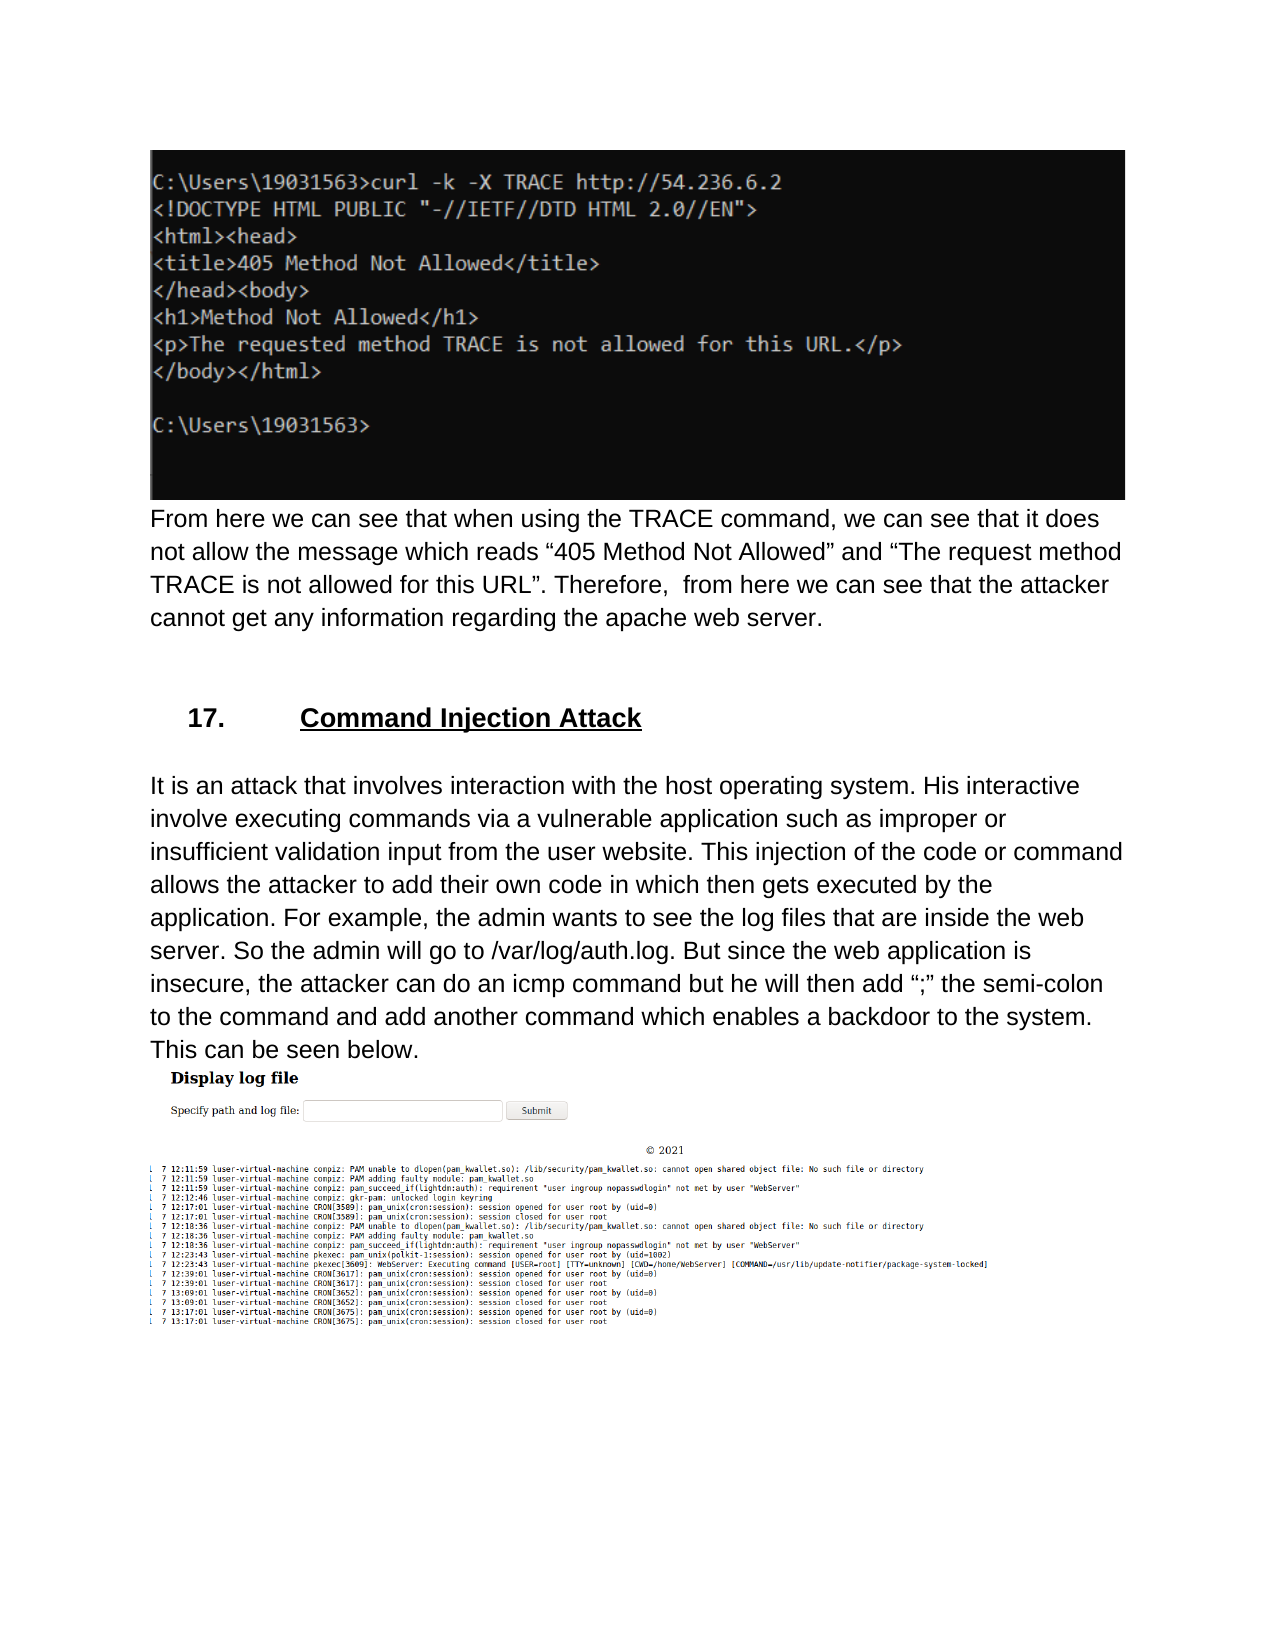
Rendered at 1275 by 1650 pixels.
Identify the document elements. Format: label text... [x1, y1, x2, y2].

picture [150, 150, 1125, 500]
text From here we can see that when using the TRACE command, we can see that it does not allow the message which reads “405 Method Not Allowed” and “The request method TRACE is not allowed for this URL”. Therefore, from here we can see that the attacker cannot get any information regarding the apache web server. [150, 504, 1125, 632]
picture [150, 1068, 1029, 1402]
text It is an attack that involves interaction with the host operating system. His interactive involve executing commands via a vulnerable application such as improper or insufficient validation input from the user website. This injection of the code or command allows the attacker to add their own code in which then gets executed by the application. For example, the admin wants to see the log files that are inside the web server. So the admin will go to /var/log/auth.log. But since the web application is insecure, the attacker can do an icmp command but he will then add “;” the semi-colon to the command and add another command which enables a backdoor to the system. This can be seen below. [150, 771, 1125, 1064]
list Command Injection Attack [187, 702, 1125, 733]
